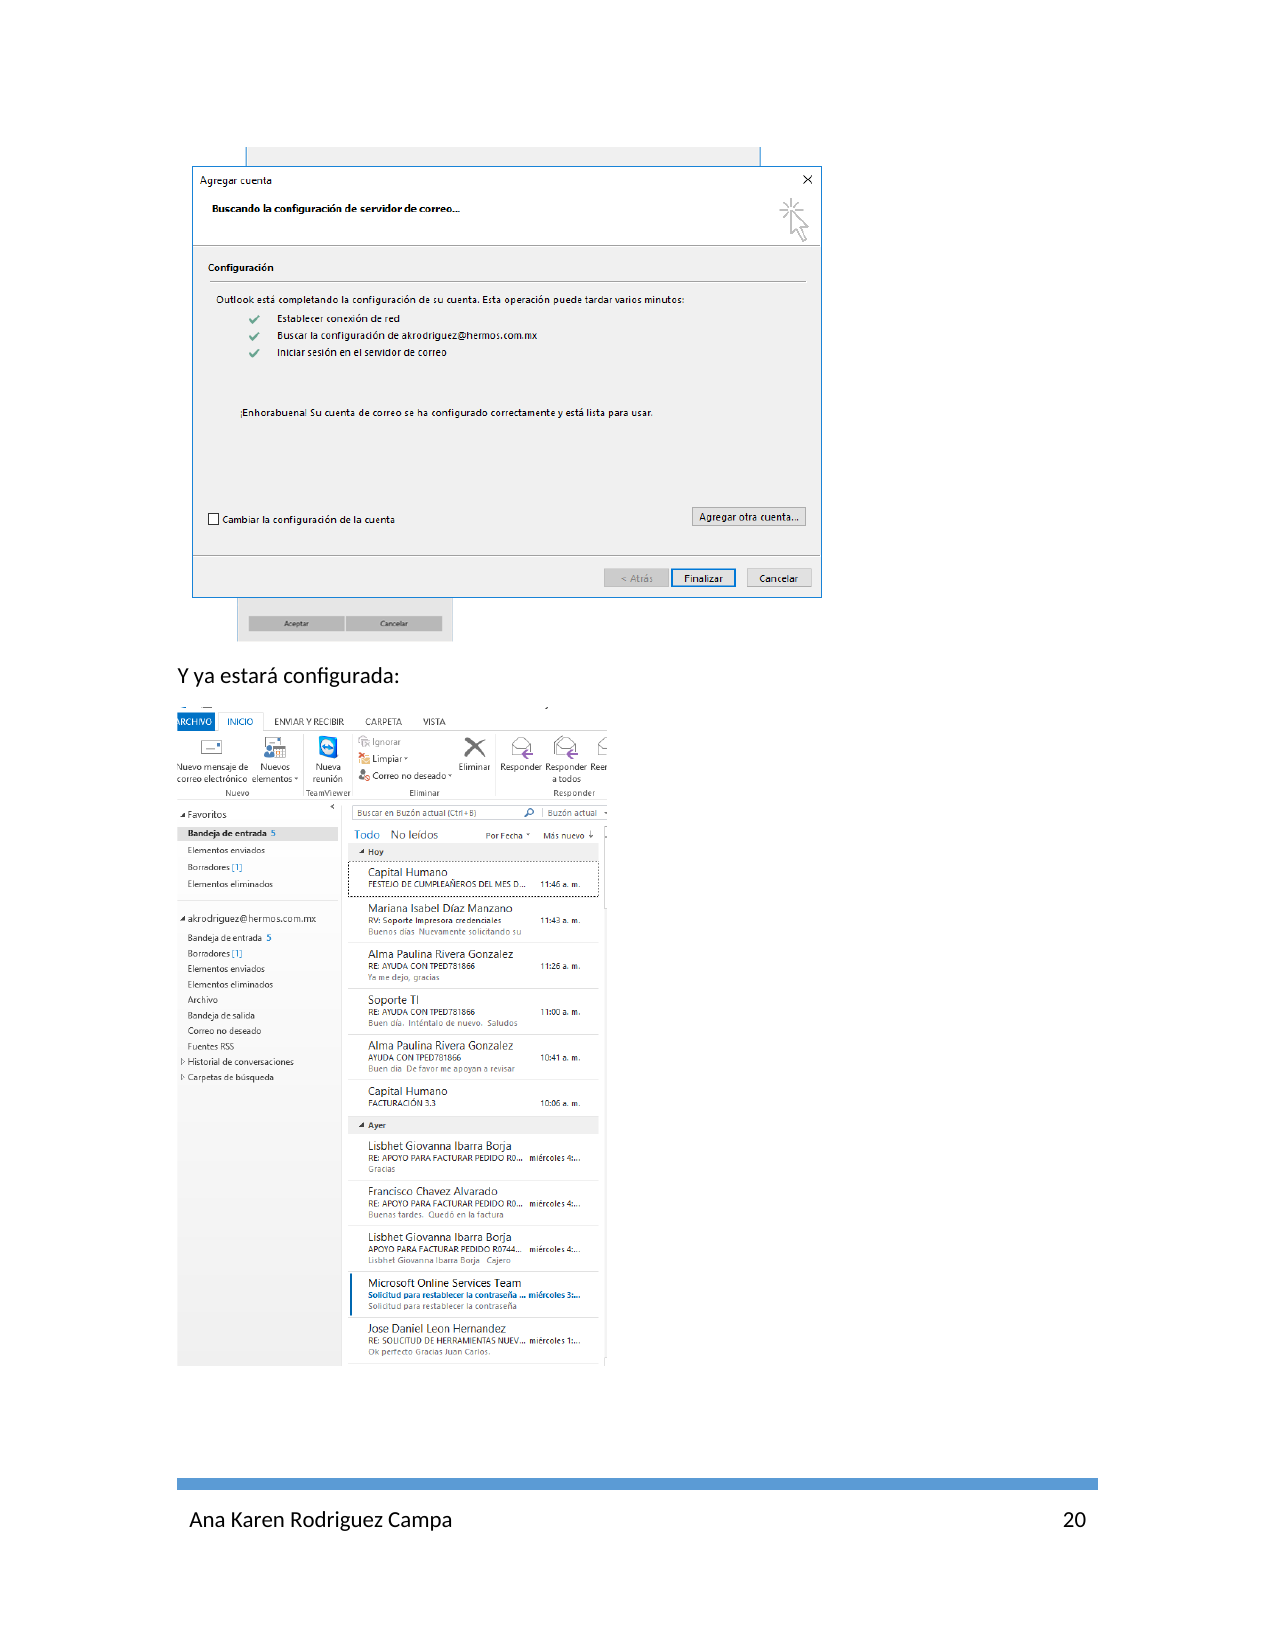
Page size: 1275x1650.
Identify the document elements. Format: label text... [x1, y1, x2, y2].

text Y ya estará configurada: [177, 661, 1098, 689]
picture [177, 147, 828, 642]
picture [177, 707, 607, 1366]
